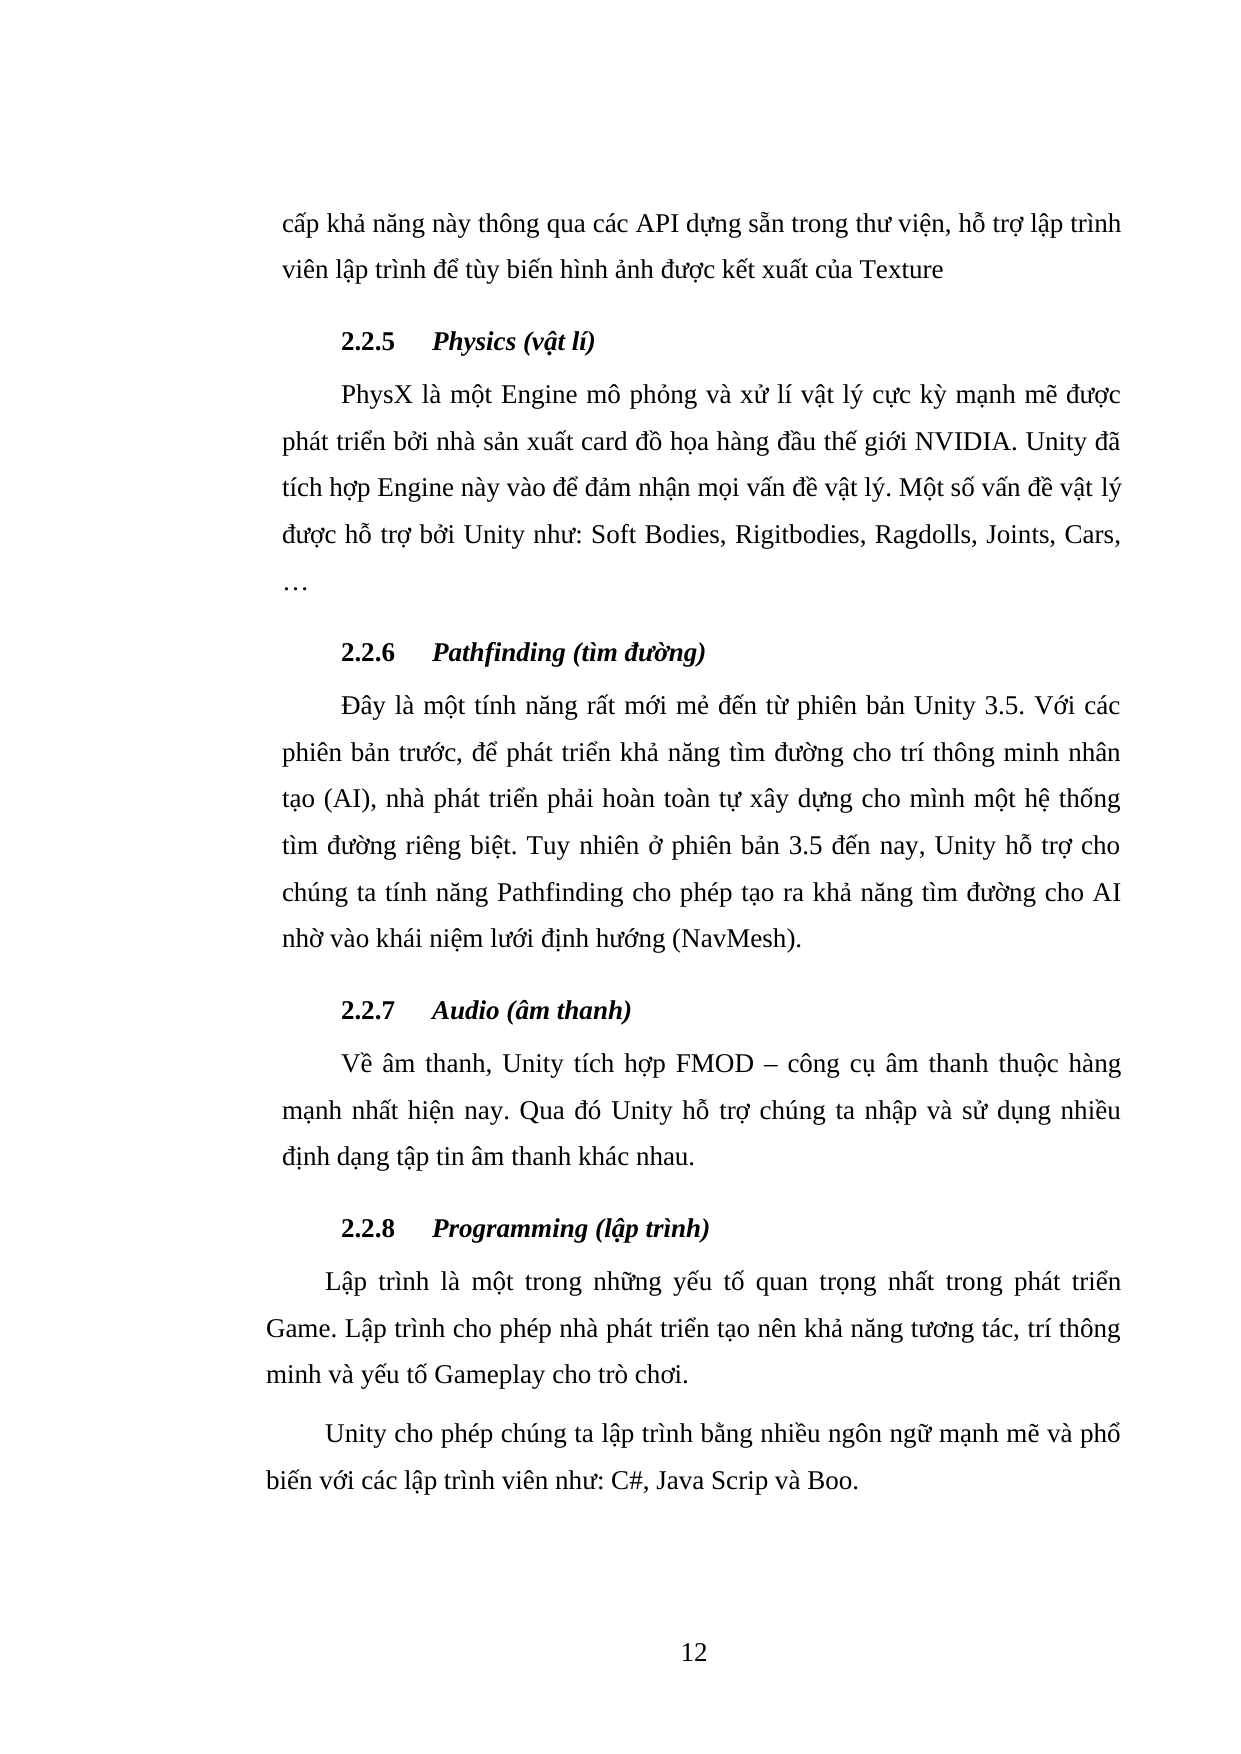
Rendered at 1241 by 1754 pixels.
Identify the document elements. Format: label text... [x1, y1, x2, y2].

subtitle Pathfinding (tìm đường) [282, 636, 1122, 667]
subtitle Audio (âm thanh) [282, 994, 1122, 1025]
text Unity cho phép chúng ta lập trình bằng nhiều ngôn ngữ mạnh mẽ và phổ biến với các lập trình viên như: C#, Java Scrip và Boo. [266, 1418, 1122, 1495]
text PhysX là một Engine mô phỏng và xử lí vật lý cực kỳ mạnh mẽ được phát triển bởi nhà sản xuất card đồ họa hàng đầu thế giới NVIDIA. Unity đã tích hợp Engine này vào để đảm nhận mọi vấn đề vật lý. Một số vấn đề vật lý được hỗ trợ bởi Unity như: Soft Bodies, Rigitbodies, Ragdolls, Joints, Cars, … [282, 378, 1122, 596]
text Về âm thanh, Unity tích hợp FMOD – công cụ âm thanh thuộc hàng mạnh nhất hiện nay. Qua đó Unity hỗ trợ chúng ta nhập và sử dụng nhiều định dạng tập tin âm thanh khác nhau. [282, 1047, 1122, 1172]
text Lập trình là một trong những yếu tố quan trọng nhất trong phát triển Game. Lập trình cho phép nhà phát triển tạo nên khả năng tương tác, trí thông minh và yếu tố Gameplay cho trò chơi. [266, 1265, 1122, 1389]
subtitle Programming (lập trình) [282, 1212, 1122, 1243]
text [282, 207, 1122, 284]
subtitle Physics (vật lí) [282, 325, 1122, 356]
text Đây là một tính năng rất mới mẻ đến từ phiên bản Unity 3.5. Với các phiên bản trước, để phát triển khả năng tìm đường cho trí thông minh nhân tạo (AI), nhà phát triển phải hoàn toàn tự xây dựng cho mình một hệ thống tìm đường riêng biệt. Tuy nhiên ở phiên bản 3.5 đến nay, Unity hỗ trợ cho chúng ta tính năng Pathfinding cho phép tạo ra khả năng tìm đường cho AI nhờ vào khái niệm lưới định hướng (NavMesh). [282, 689, 1122, 954]
